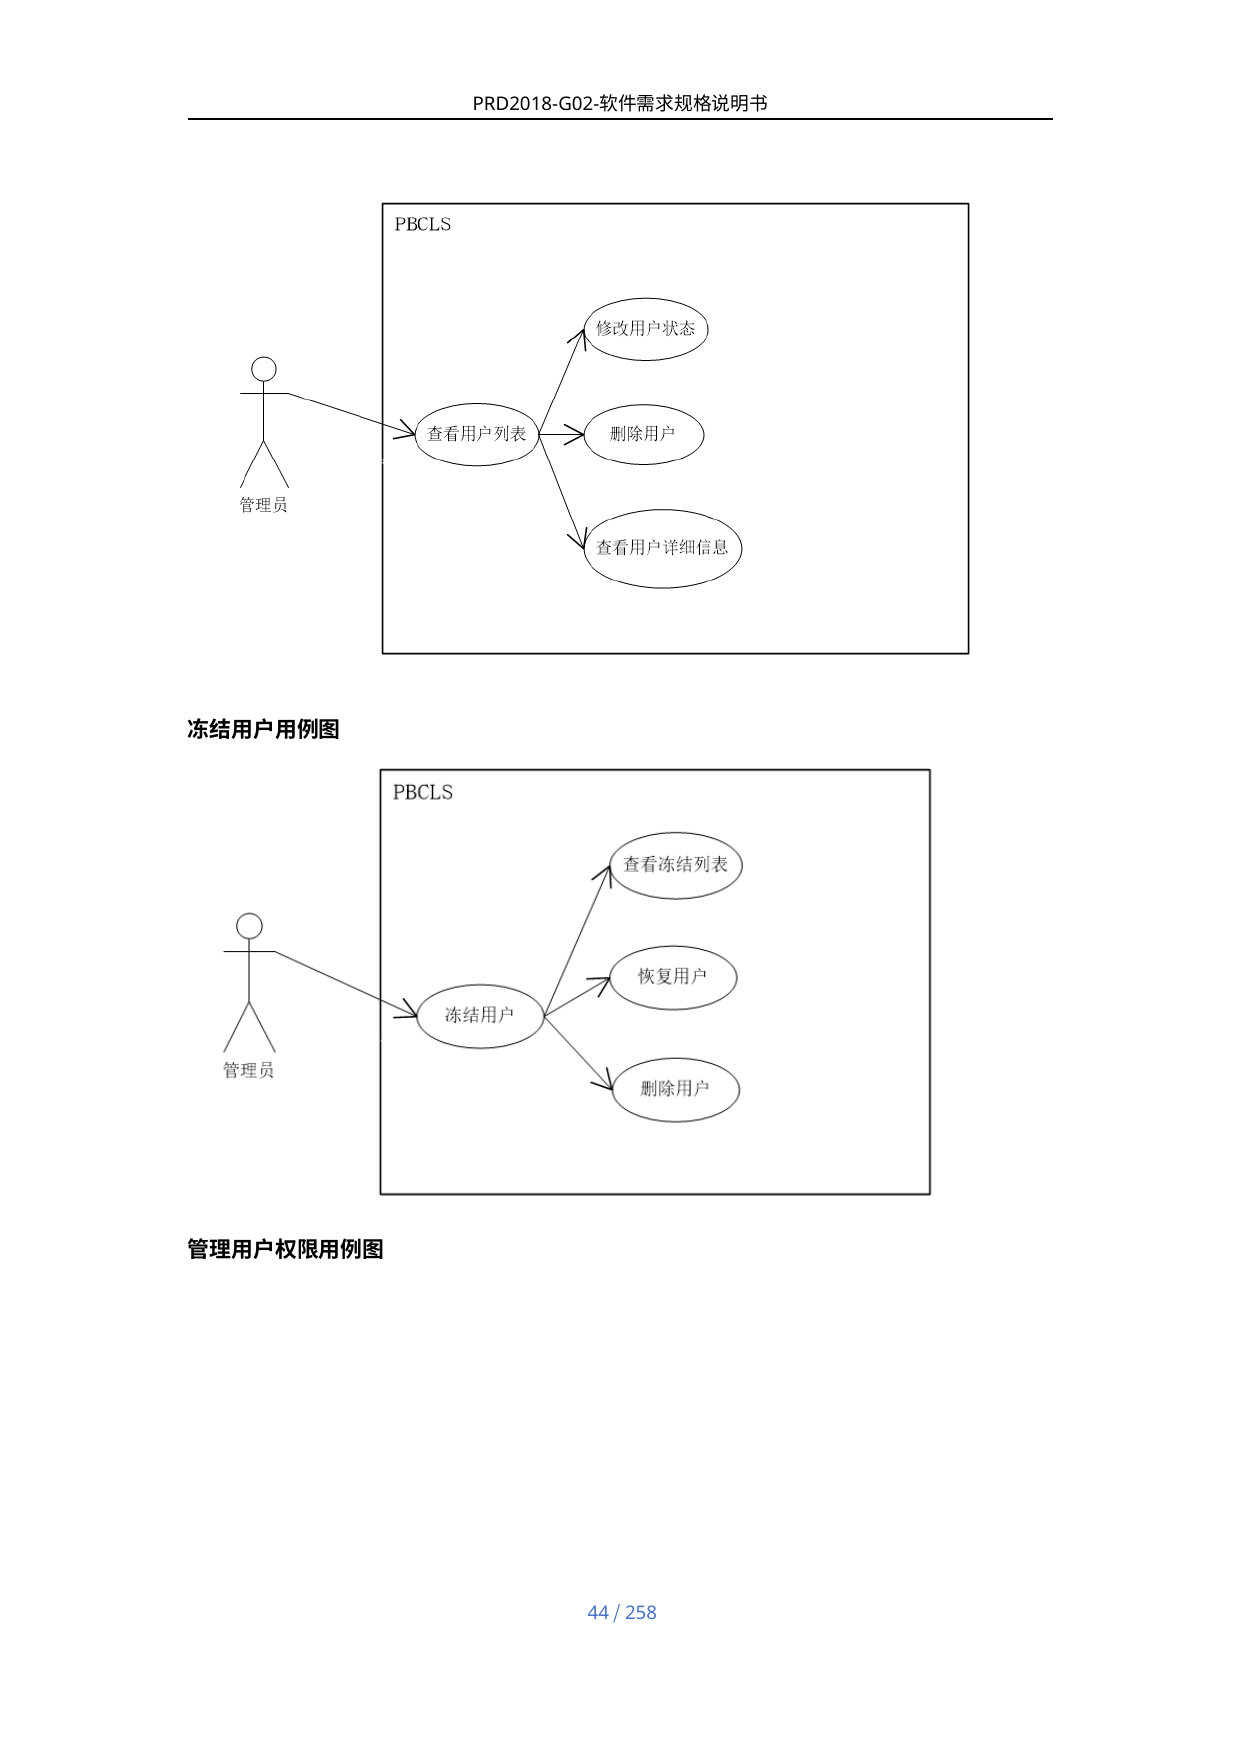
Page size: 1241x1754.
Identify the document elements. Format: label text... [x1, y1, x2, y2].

text 冻结用户用例图 [187, 711, 1053, 744]
text 管理用户权限用例图 [187, 1231, 1053, 1264]
picture [187, 158, 1053, 701]
picture [187, 743, 993, 1224]
